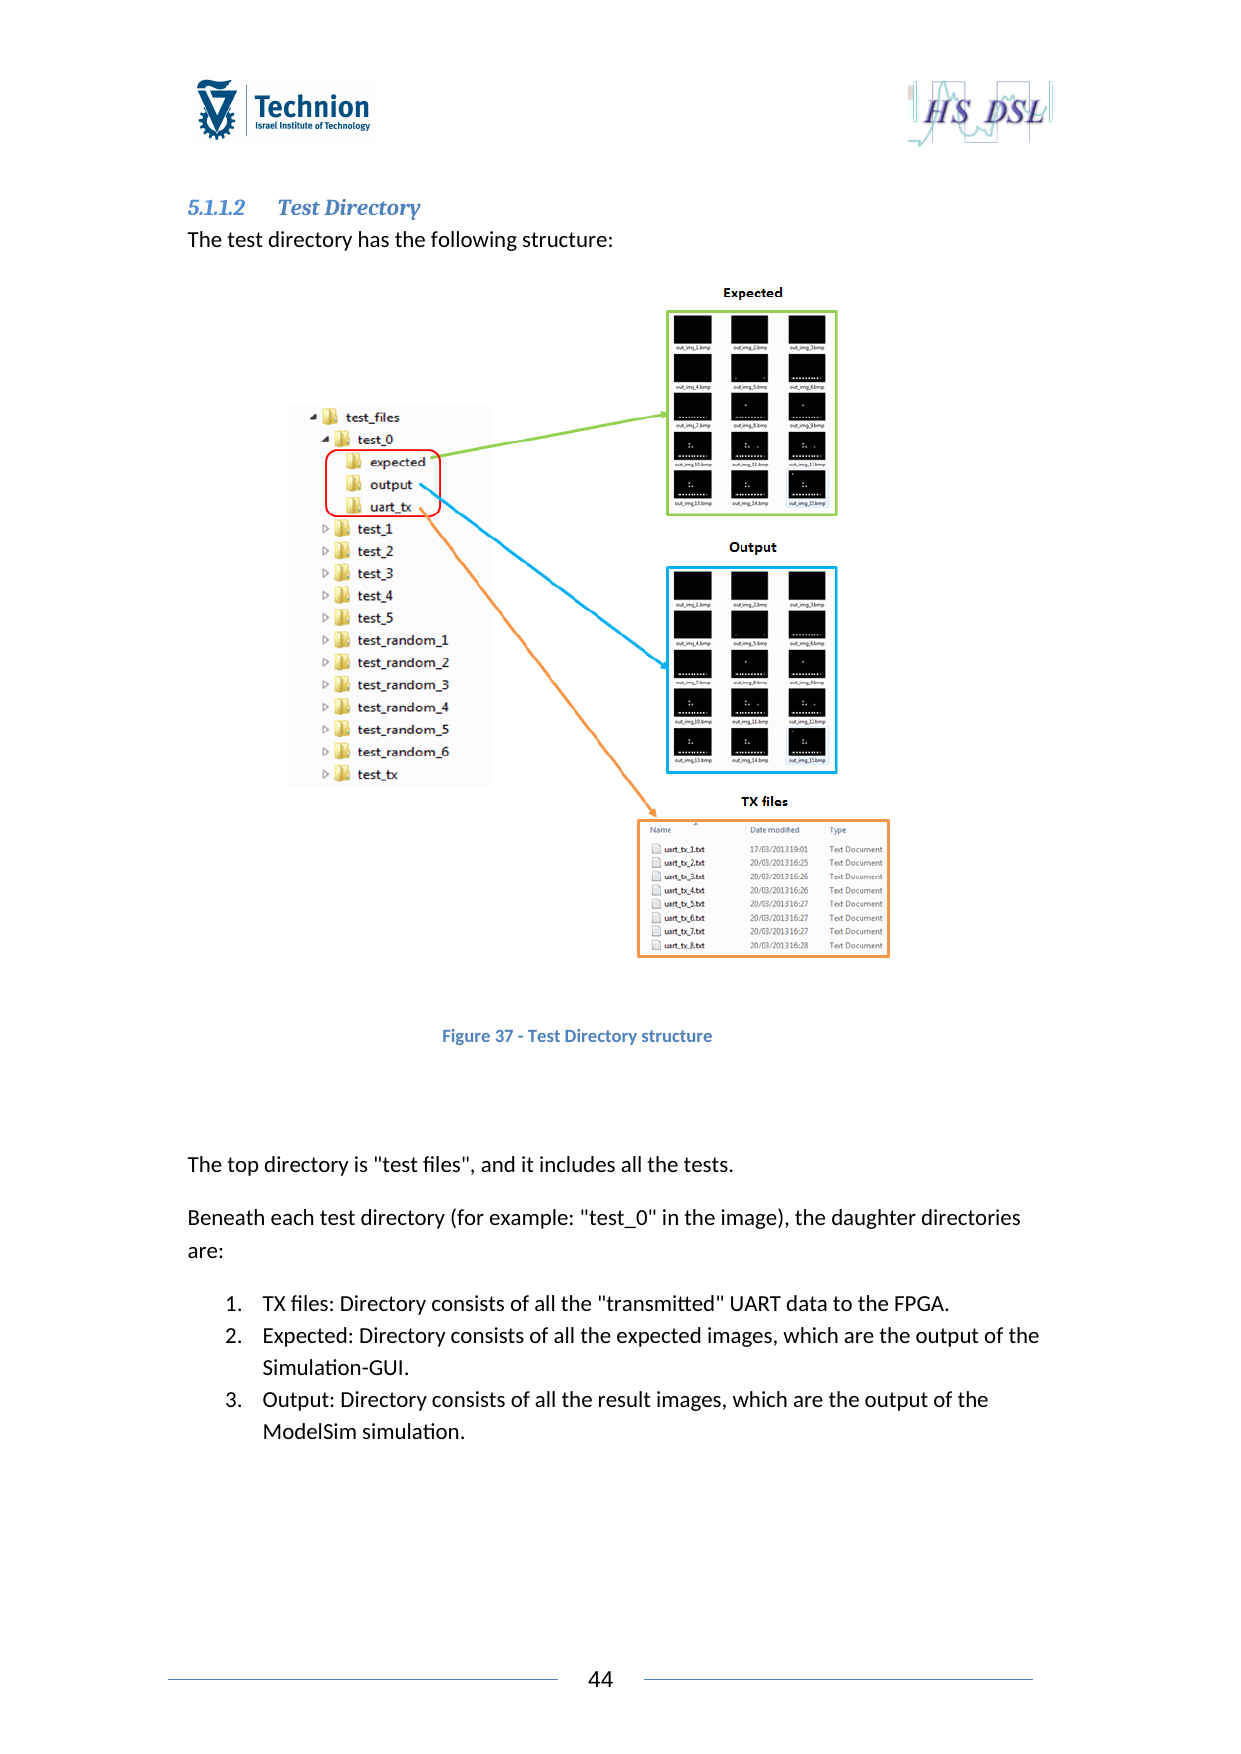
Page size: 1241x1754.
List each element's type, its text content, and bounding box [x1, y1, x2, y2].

list TX files: Directory consists of all the "transmitted" UART data to the FPGA. [225, 1289, 1053, 1317]
subtitle Test Directory [187, 195, 1053, 221]
text Beneath each test directory (for example: "test_0" in the image), the daughter directories are: [187, 1203, 1053, 1264]
list Expected: Directory consists of all the expected images, which are the output of the Simulation-GUI. [225, 1321, 1053, 1381]
picture [287, 272, 907, 970]
picture [907, 73, 1053, 147]
text The top directory is "test files", and it includes all the tests. [187, 1151, 1053, 1178]
list Output: Directory consists of all the result images, which are the output of the ModelSim simulation. [225, 1385, 1053, 1446]
text The test directory has the following structure: [187, 225, 1053, 253]
picture [187, 74, 378, 147]
